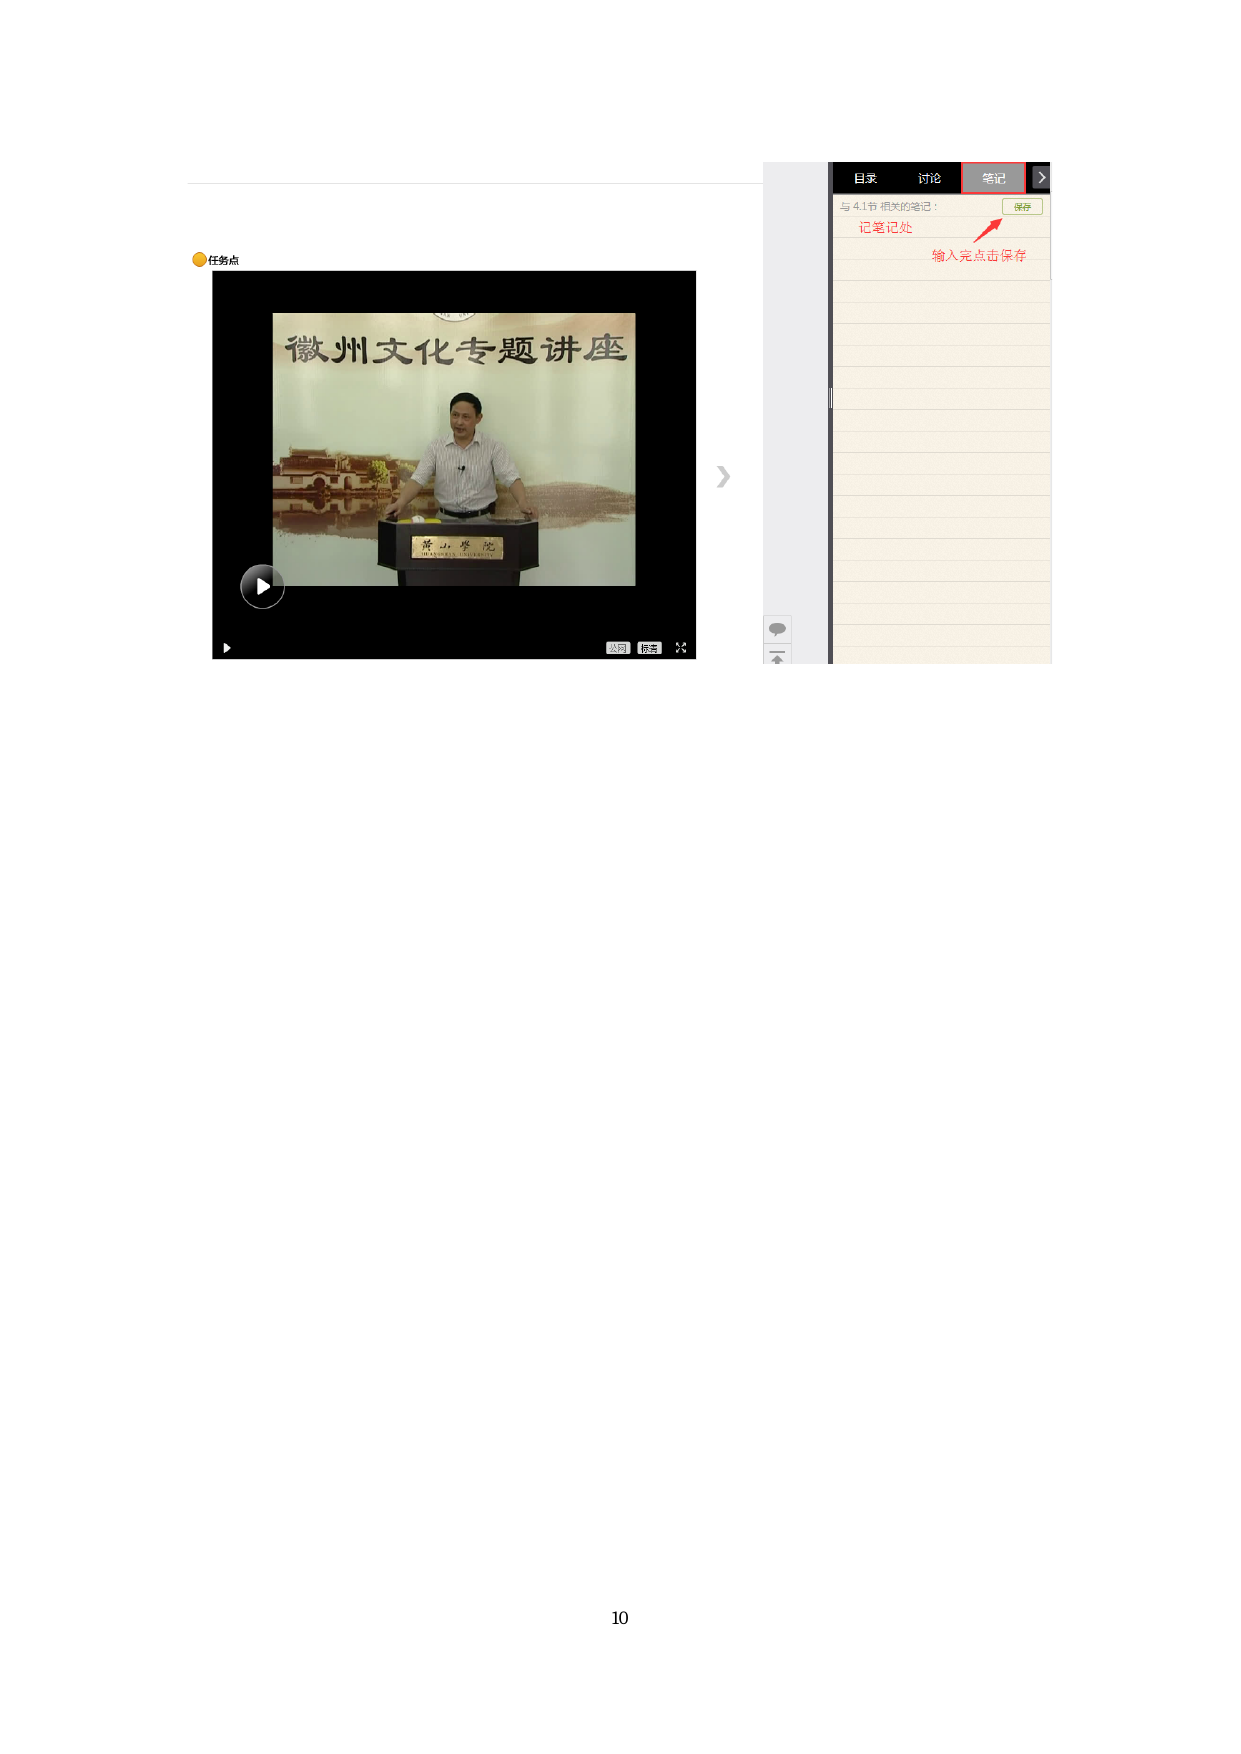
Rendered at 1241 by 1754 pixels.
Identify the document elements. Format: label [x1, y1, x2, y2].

picture [187, 162, 1053, 664]
